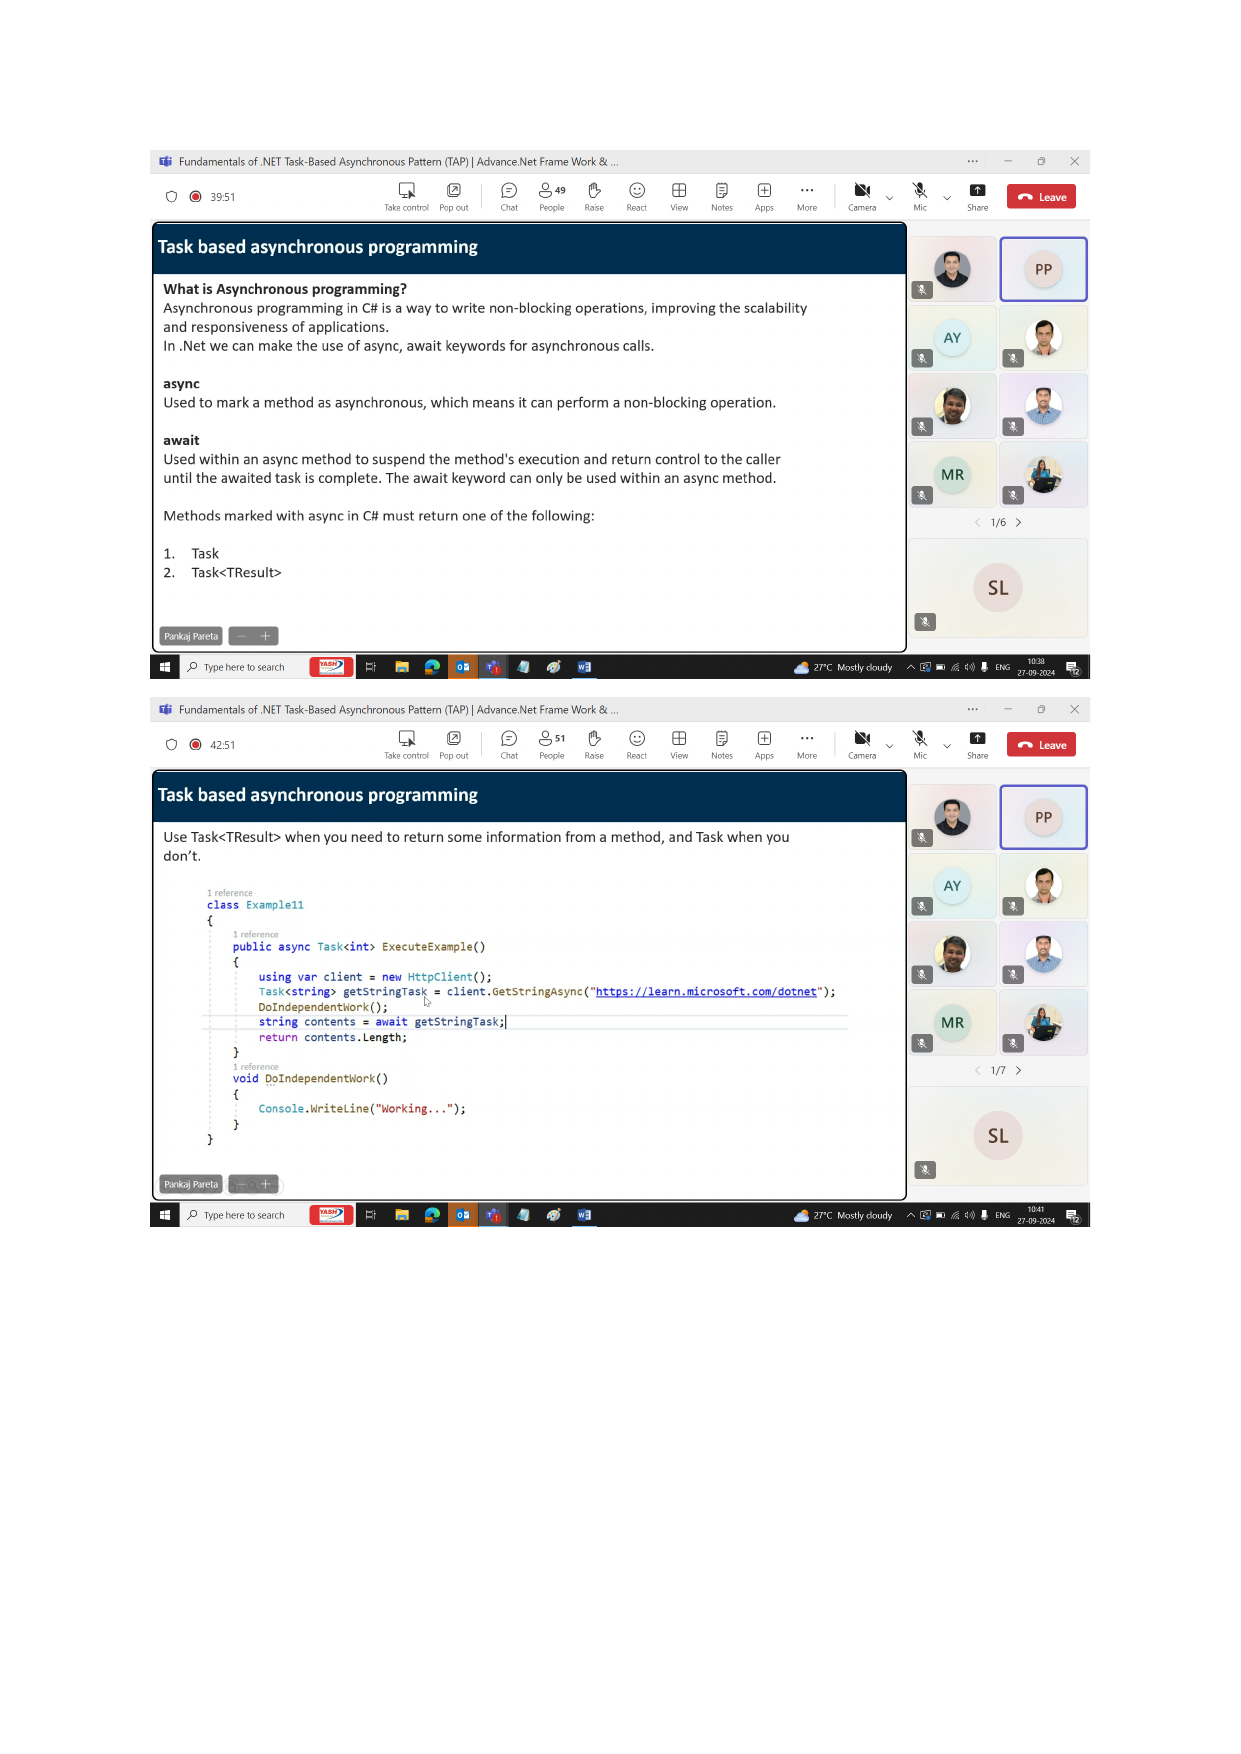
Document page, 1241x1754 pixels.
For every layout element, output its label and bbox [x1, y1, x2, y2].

picture [150, 697, 1091, 1227]
picture [150, 150, 1091, 679]
